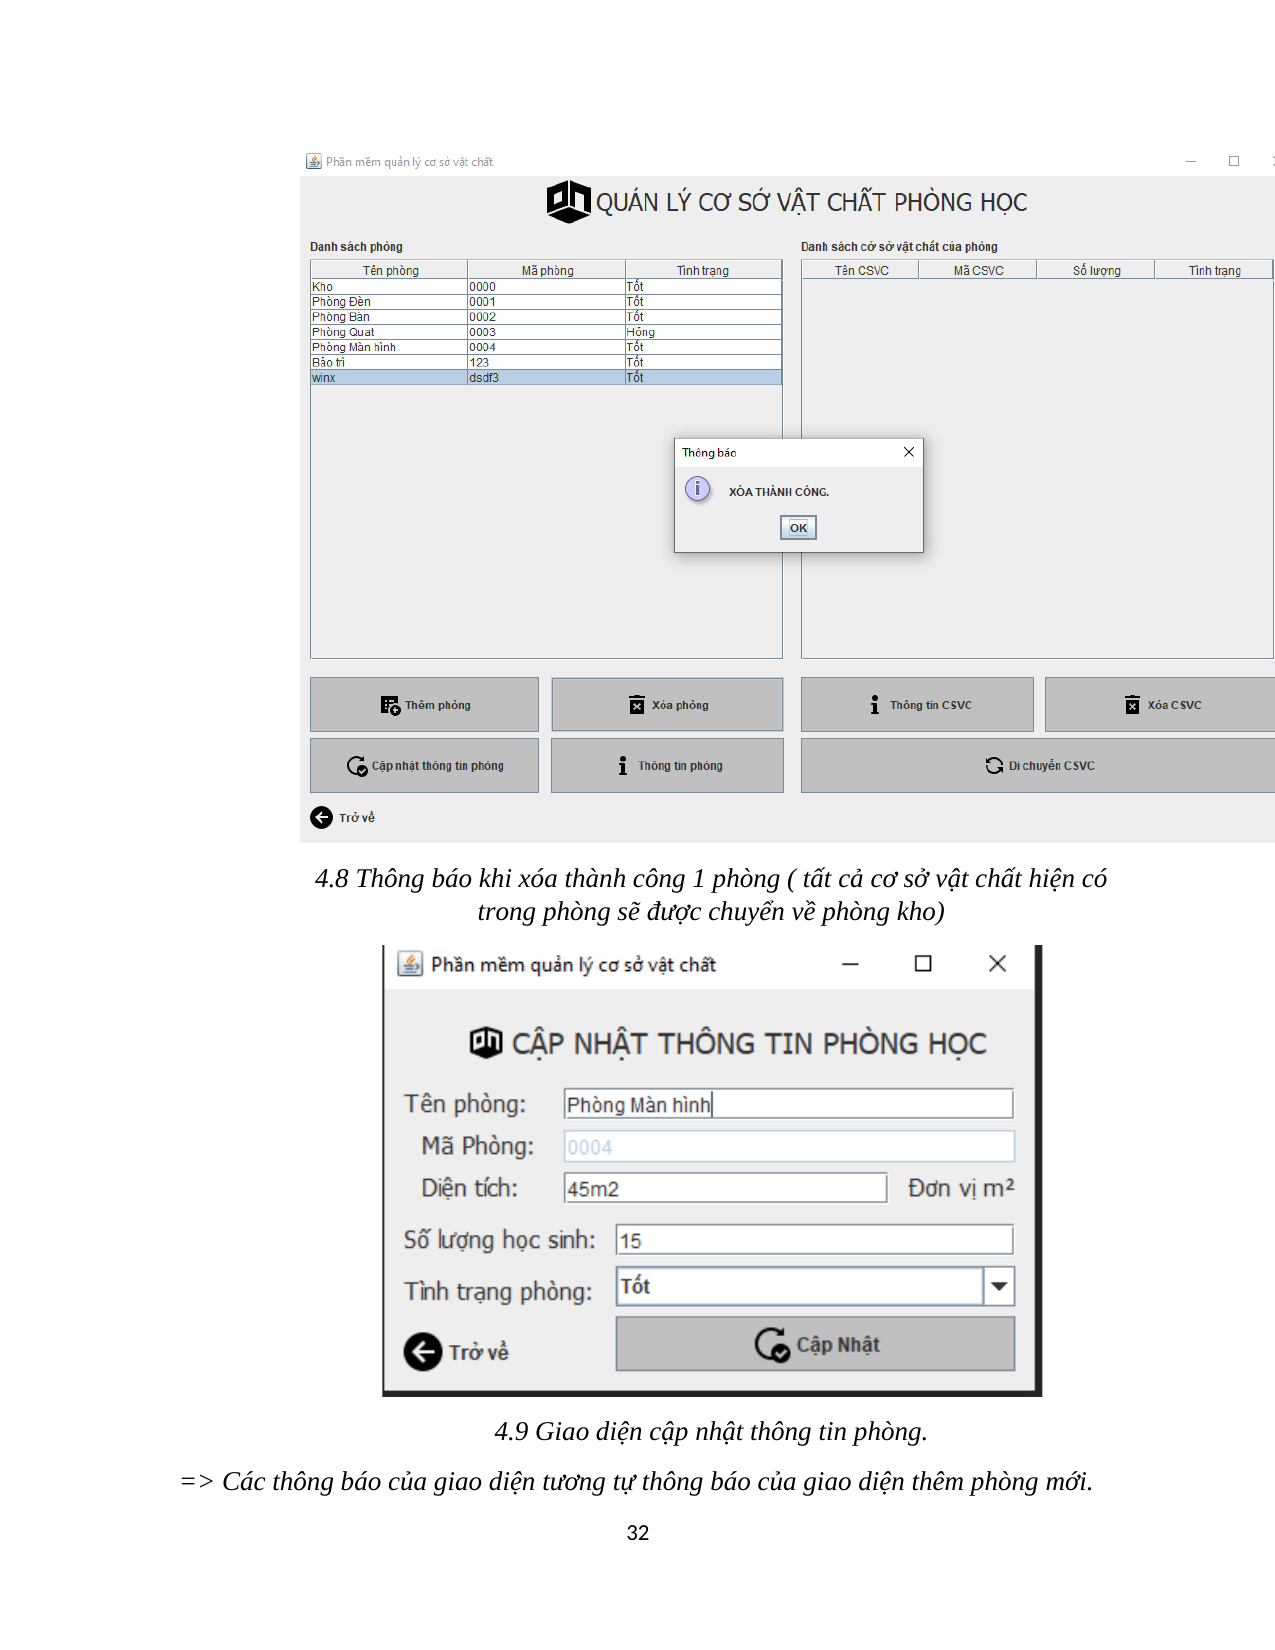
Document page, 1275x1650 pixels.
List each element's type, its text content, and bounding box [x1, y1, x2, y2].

picture [382, 945, 1043, 1397]
text => Các thông báo của giao diện tương tự thông báo của giao diện thêm phòng mới. [150, 1466, 1125, 1497]
text 4.9 Giao diện cập nhật thông tin phòng. [300, 1415, 1125, 1446]
text 4.8 Thông báo khi xóa thành công 1 phòng ( tất cả cơ sở vật chất hiện có trong phòng sẽ được chuyển về phòng kho) [300, 862, 1125, 926]
picture [300, 150, 1275, 843]
